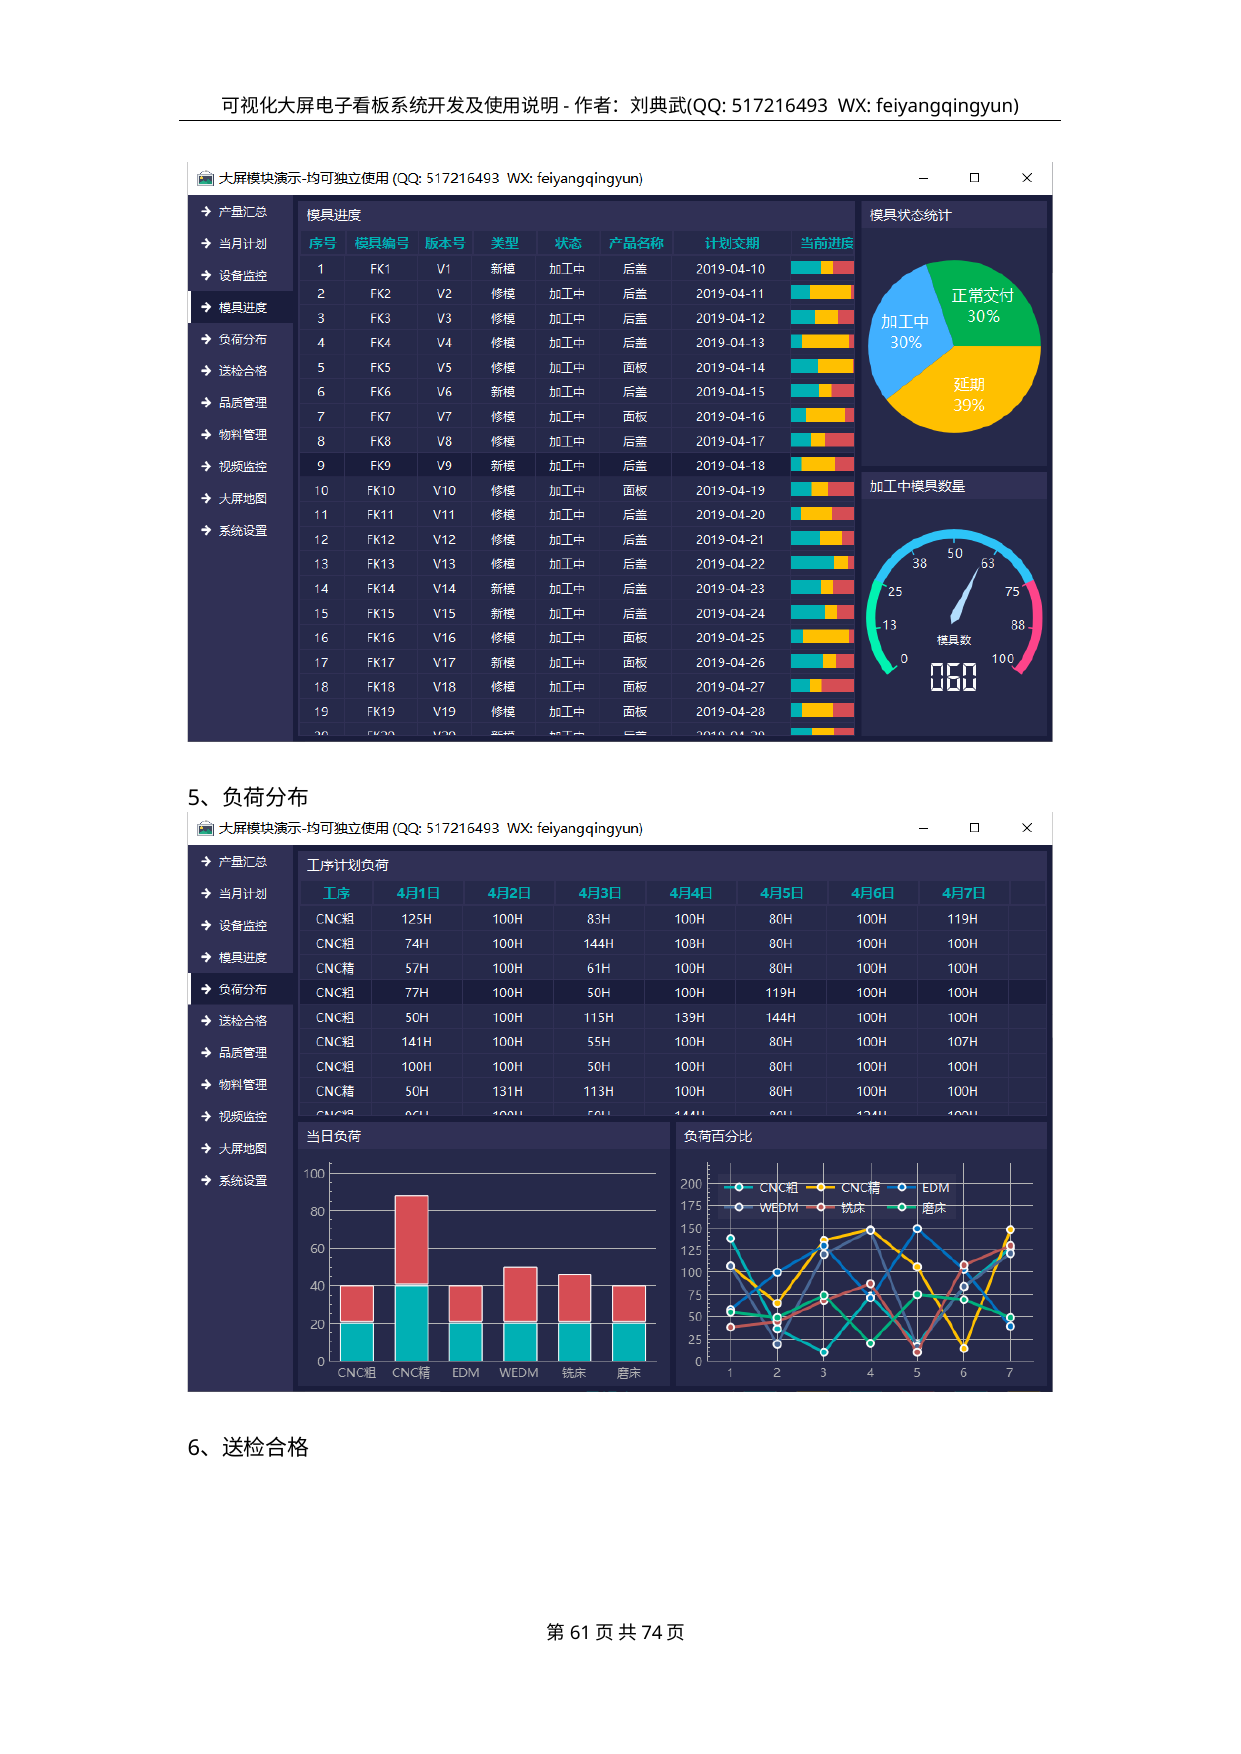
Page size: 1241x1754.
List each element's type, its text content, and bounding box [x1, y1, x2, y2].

picture [187, 162, 1053, 742]
picture [187, 812, 1053, 1392]
text 6、送检合格 [187, 1429, 1053, 1462]
text 5、负荷分布 [187, 779, 1053, 812]
